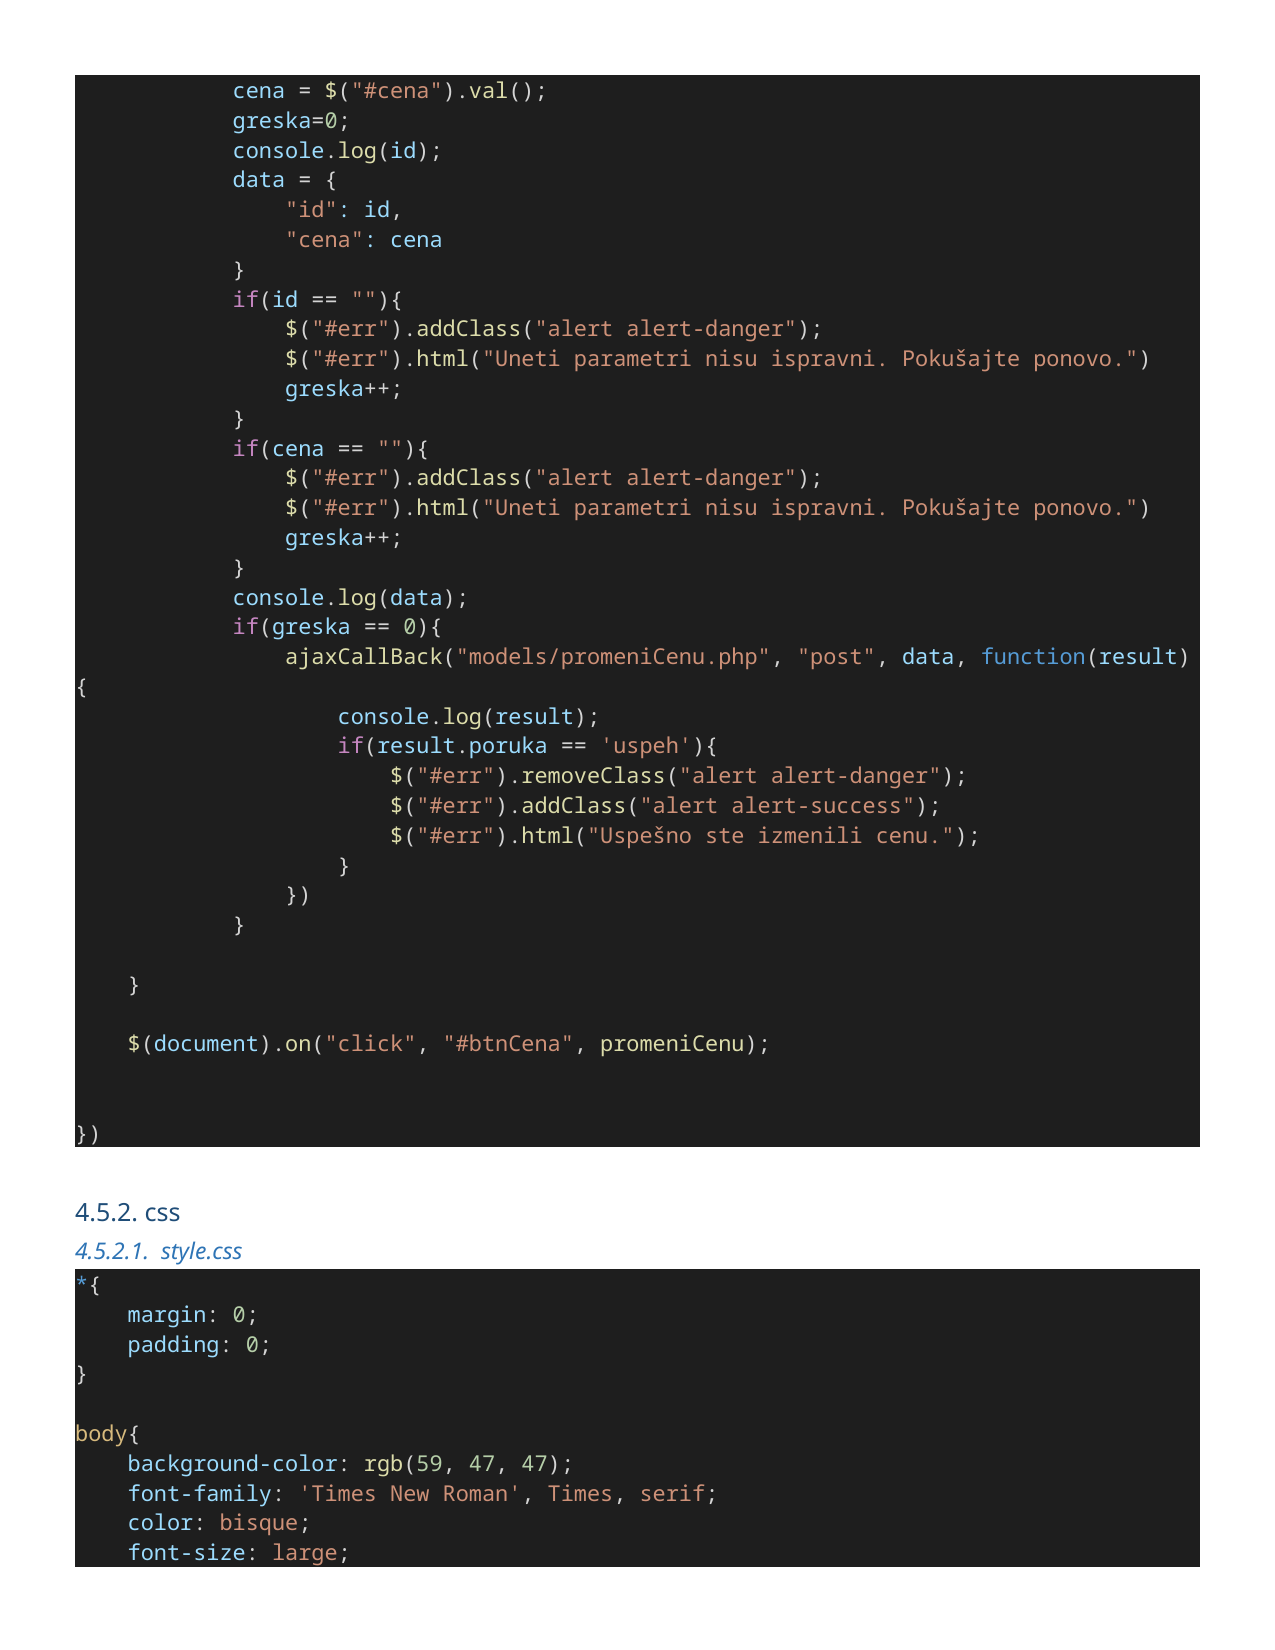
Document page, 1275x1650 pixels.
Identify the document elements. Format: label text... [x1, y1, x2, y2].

text greska=0; [75, 105, 1200, 134]
text } [75, 1358, 1200, 1388]
text $("#err").addClass("alert alert-success"); [75, 790, 1200, 820]
text }) [75, 1118, 1200, 1147]
text *{ [75, 1269, 1200, 1299]
text body{ [75, 1418, 1200, 1448]
text "cena": cena [75, 224, 1200, 254]
text if(result.poruka == 'uspeh'){ [75, 730, 1200, 760]
subtitle 4.5.2. css [75, 1194, 1200, 1228]
text font-family: 'Times New Roman', Times, serif; [75, 1478, 1200, 1507]
text $("#err").html("Uneti parametri nisu ispravni. Pokušajte ponovo.") [75, 343, 1200, 373]
text color: bisque; [75, 1507, 1200, 1537]
text } [75, 403, 1200, 432]
text data = { [75, 164, 1200, 194]
text console.log(result); [75, 701, 1200, 730]
text } [75, 909, 1200, 939]
text $(document).on("click", "#btnCena", promeniCenu); [75, 1028, 1200, 1058]
text }) [75, 879, 1200, 909]
text $("#err").html("Uneti parametri nisu ispravni. Pokušajte ponovo.") [75, 492, 1200, 522]
text if(cena == ""){ [75, 432, 1200, 462]
text console.log(data); [75, 581, 1200, 611]
text $("#err").html("Uspešno ste izmenili cenu."); [75, 820, 1200, 849]
text if(id == ""){ [75, 283, 1200, 313]
text $("#err").removeClass("alert alert-danger"); [75, 760, 1200, 790]
text background-color: rgb(59, 47, 47); [75, 1448, 1200, 1478]
subtitle 4.5.2.1. style.css [75, 1235, 1200, 1267]
text "id": id, [75, 194, 1200, 224]
text } [75, 849, 1200, 879]
text $("#err").addClass("alert alert-danger"); [75, 313, 1200, 343]
text greska++; [75, 522, 1200, 552]
text } [75, 969, 1200, 998]
text $("#err").addClass("alert alert-danger"); [75, 462, 1200, 492]
text padding: 0; [75, 1329, 1200, 1358]
text greska++; [75, 373, 1200, 403]
text ajaxCallBack("models/promeniCenu.php", "post", data, function(result){ [75, 641, 1200, 701]
text font-size: large; [75, 1537, 1200, 1567]
text console.log(id); [75, 134, 1200, 164]
text } [75, 552, 1200, 581]
text } [75, 254, 1200, 283]
text margin: 0; [75, 1299, 1200, 1329]
text cena = $("#cena").val(); [75, 75, 1200, 105]
text if(greska == 0){ [75, 611, 1200, 641]
